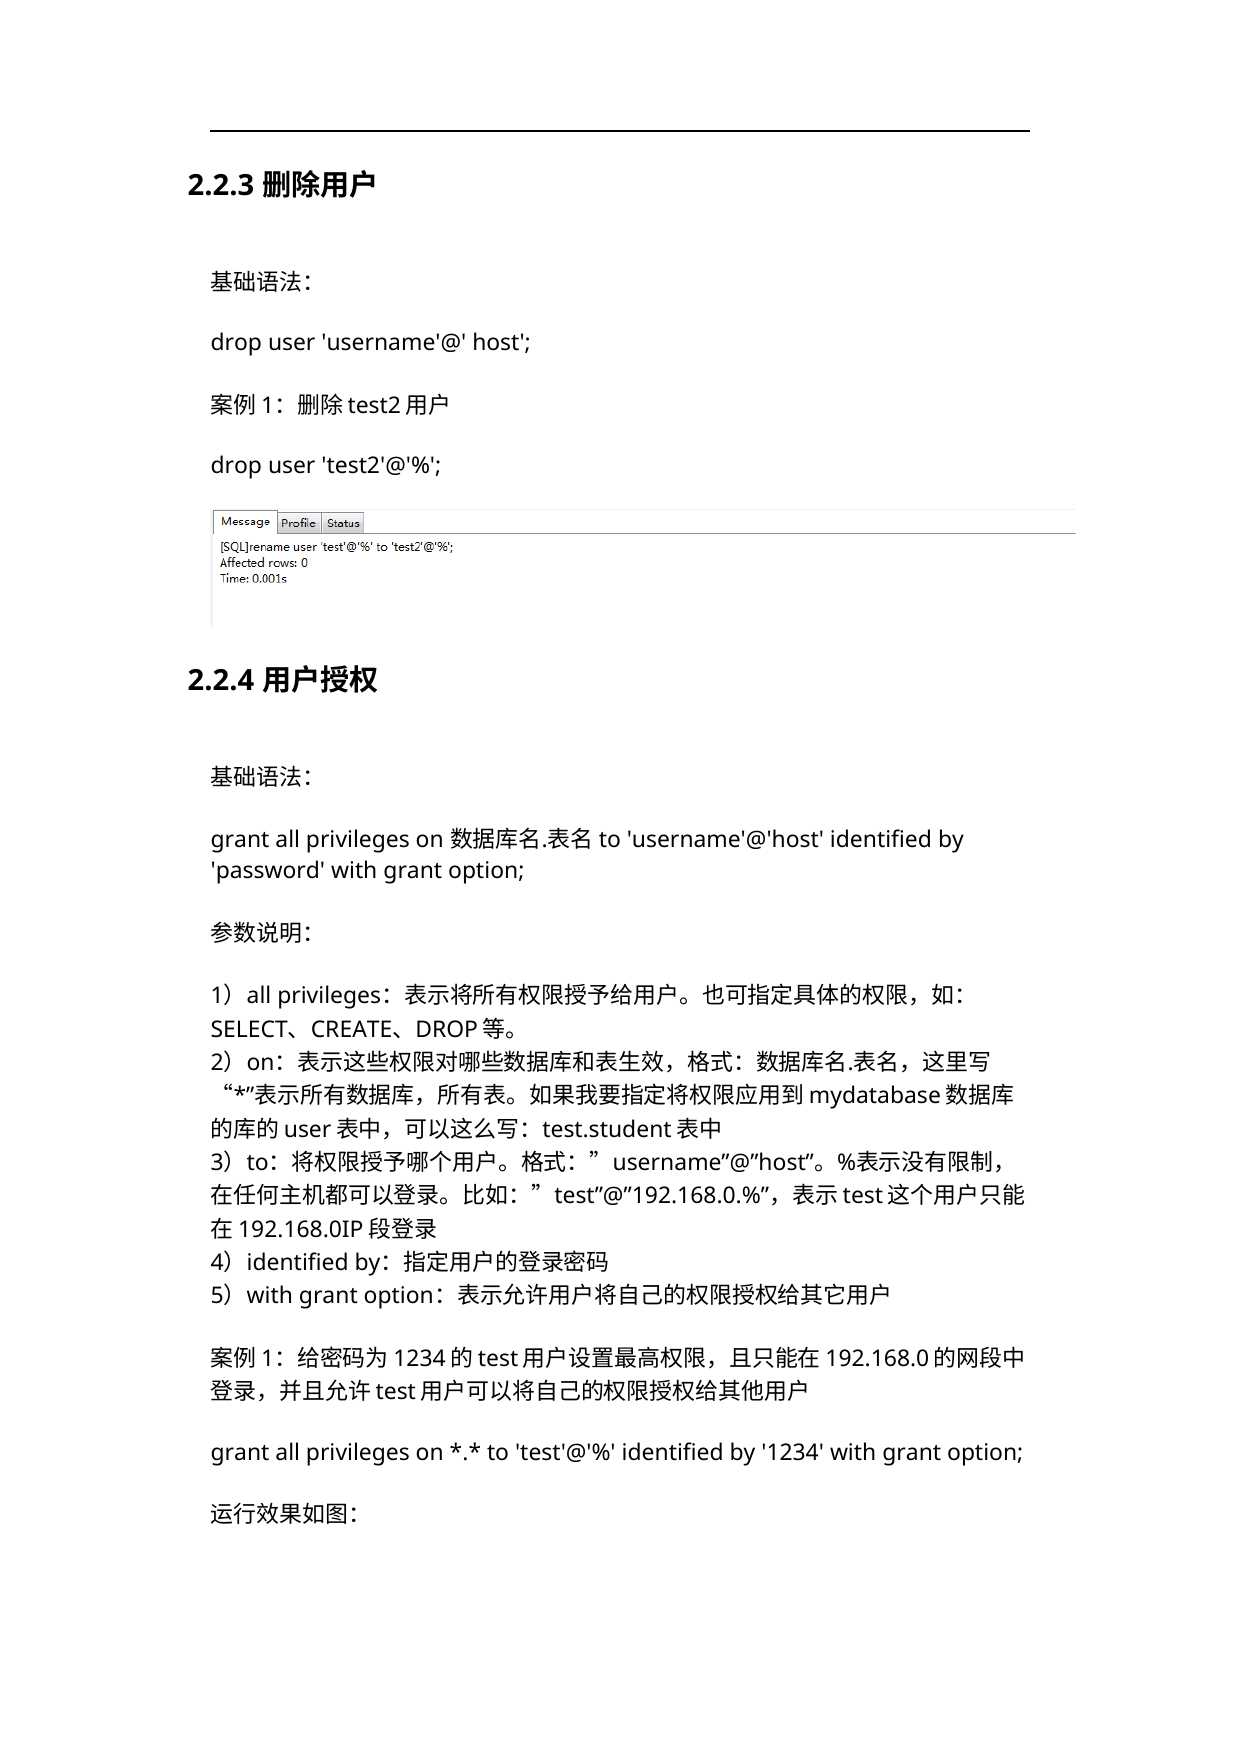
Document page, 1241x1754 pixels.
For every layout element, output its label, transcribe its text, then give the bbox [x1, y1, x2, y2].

text drop user 'test2'@'%'; [210, 449, 1030, 480]
text 基础语法： [210, 264, 1030, 297]
text 1）all privileges：表示将所有权限授予给用户。也可指定具体的权限，如：SELECT、CREATE、DROP等。 2）on：表示这些权限对哪些数据库和表生效，格式：数据库名.表名，这里写“*”表示所有数据库，所有表。如果我要指定将权限应用到mydatabase数据库的库的user表中，可以这么写：test.student表中 3）to：将权限授予哪个用户。格式：”username”@”host”。%表示没有限制，在任何主机都可以登录。比如：”test”@”192.168.0.%”，表示test这个用户只能在192.168.0IP段登录 4）identified by：指定用户的登录密码 5）with grant option：表示允许用户将自己的权限授权给其它用户 [210, 977, 1030, 1310]
text 参数说明： [210, 915, 1030, 948]
text 案例1：删除test2用户 [210, 387, 1030, 420]
text 基础语法： [210, 758, 1030, 792]
subtitle 2.2.4 用户授权 [187, 656, 1030, 698]
text grant all privileges on *.* to 'test'@'%' identified by '1234' with grant option; [210, 1435, 1030, 1467]
picture [210, 509, 1076, 627]
text grant all privileges on 数据库名.表名 to 'username'@'host' identified by 'password' with grant option; [210, 821, 1030, 886]
text 运行效果如图： [210, 1496, 1030, 1529]
text drop user 'username'@' host'; [210, 326, 1030, 357]
text 案例1：给密码为1234的test用户设置最高权限，且只能在192.168.0的网段中登录，并且允许test用户可以将自己的权限授权给其他用户 [210, 1339, 1030, 1406]
subtitle 2.2.3 删除用户 [187, 161, 1030, 204]
